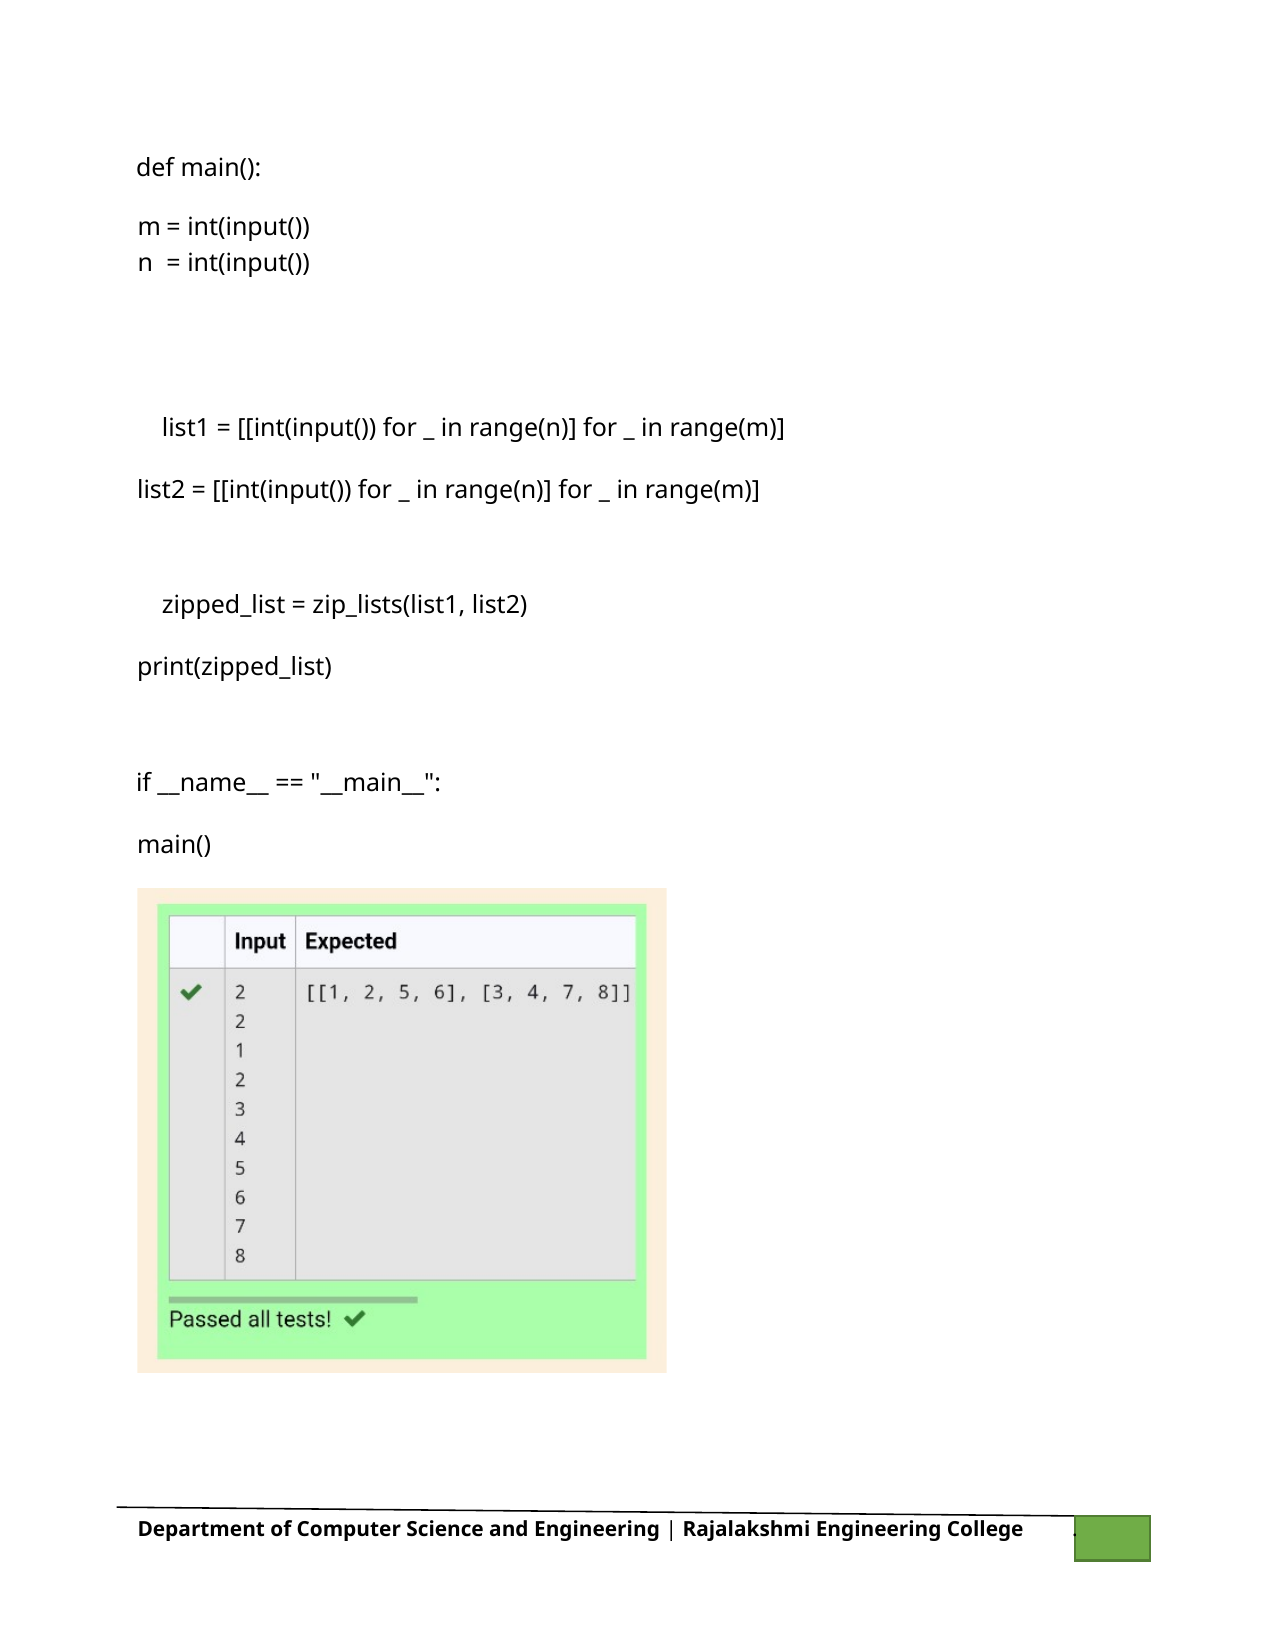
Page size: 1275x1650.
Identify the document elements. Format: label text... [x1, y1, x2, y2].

text def main(): [136, 150, 724, 184]
list = int(input()) [137, 245, 724, 279]
text zipped_list = zip_lists(list1, list2) print(zipped_list) [136, 586, 724, 683]
text if __name__ == "__main__": main() [136, 764, 536, 860]
picture [137, 888, 667, 1373]
list = int(input()) [137, 209, 724, 243]
text list1 = [[int(input()) for _ in range(n)] for _ in range(m)] list2 = [[int(input()) for _ in range(n)] for _ in range(m)] [136, 409, 858, 505]
